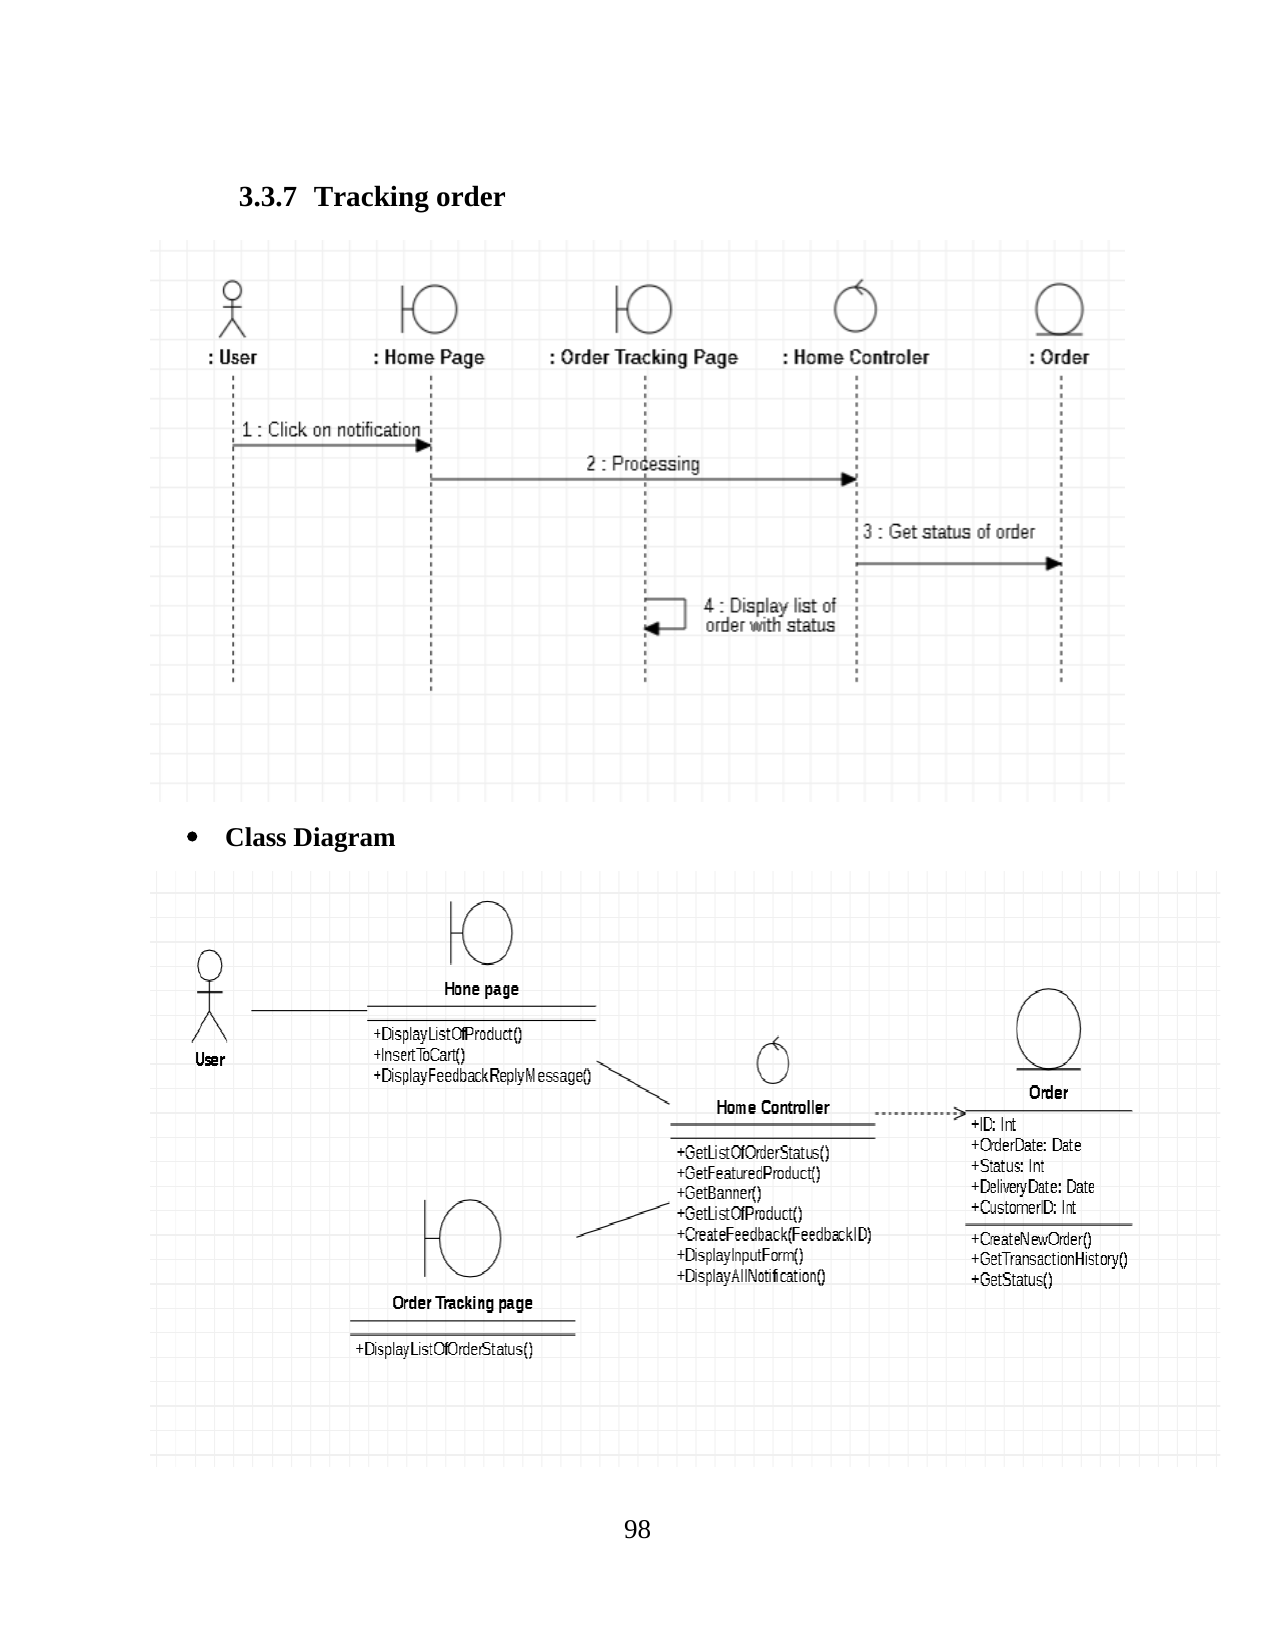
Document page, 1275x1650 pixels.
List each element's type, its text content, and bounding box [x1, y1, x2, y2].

list Class Diagram [187, 821, 1125, 852]
picture [150, 871, 1221, 1467]
picture [150, 240, 1125, 802]
subtitle Tracking order [239, 179, 1125, 213]
